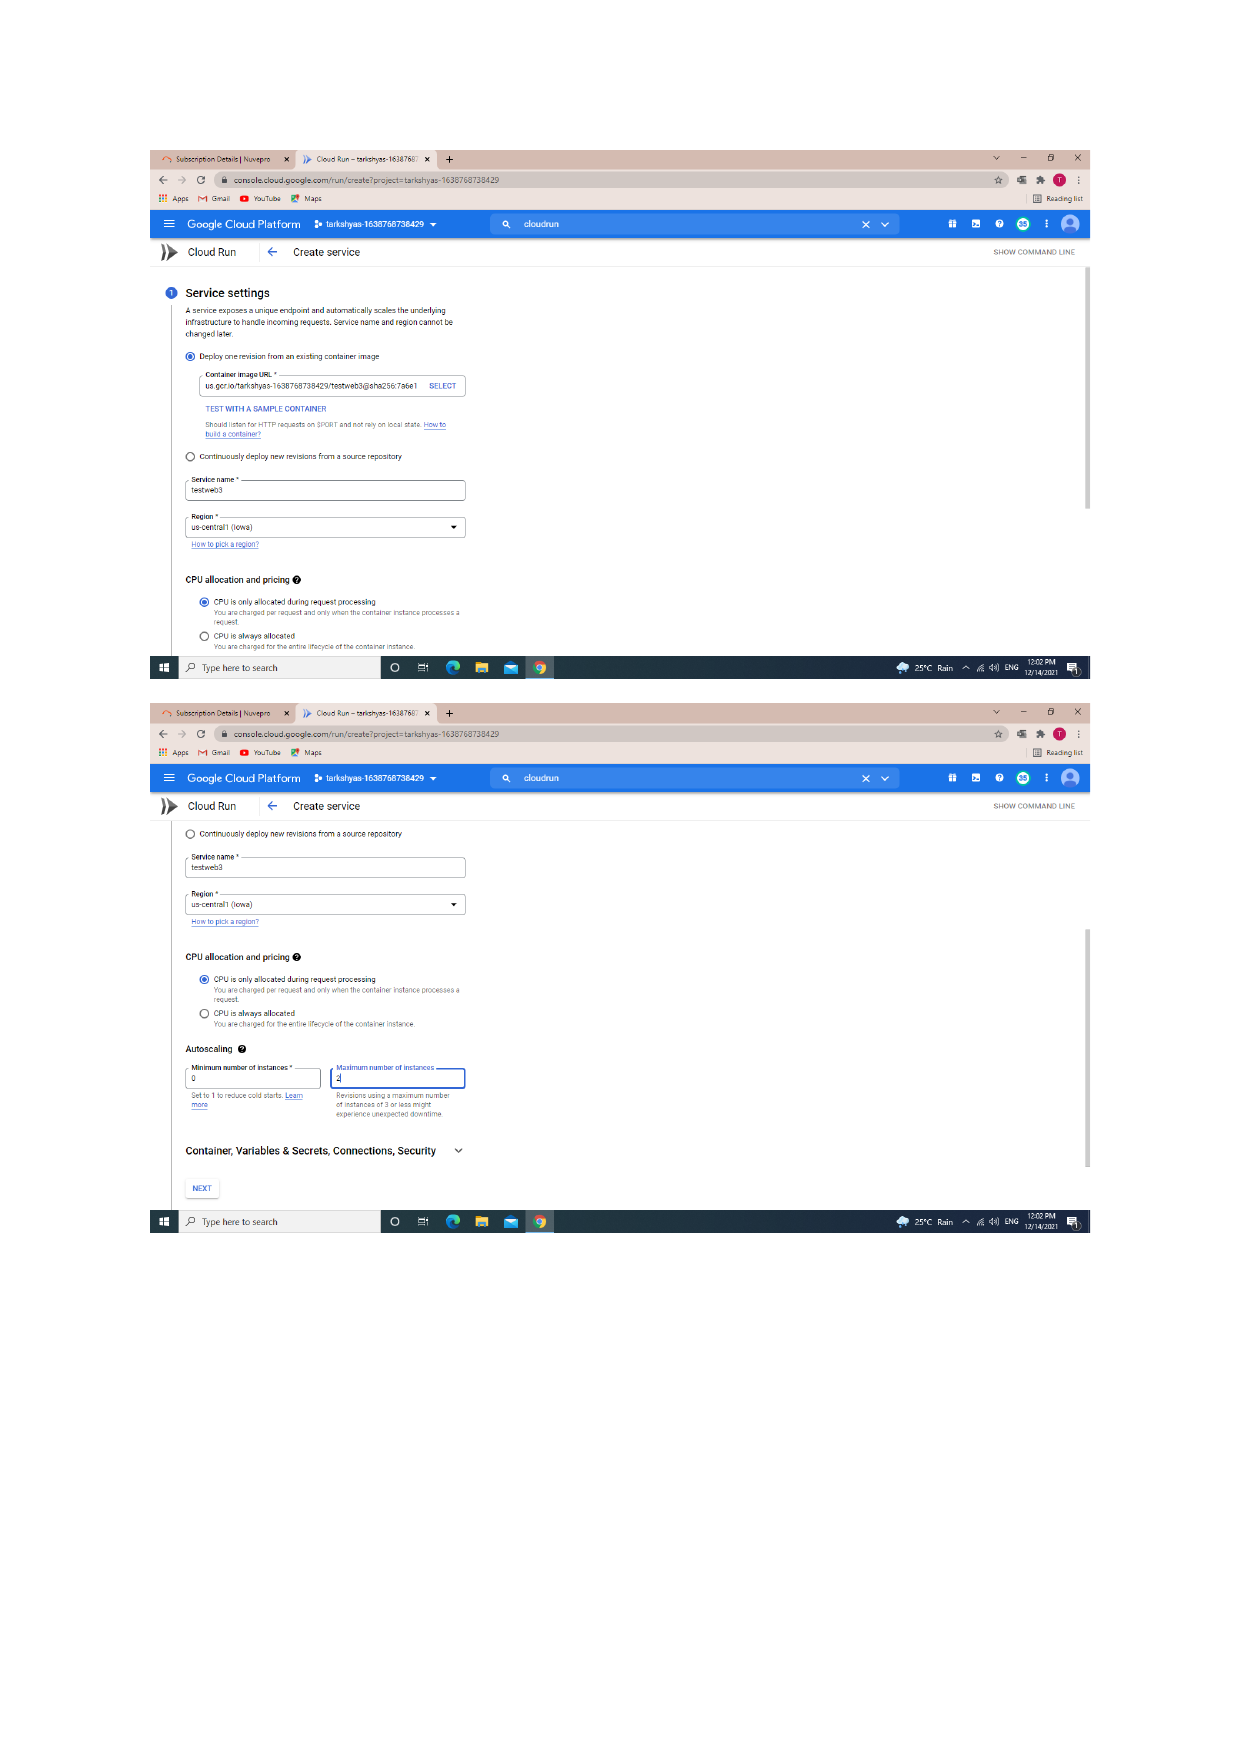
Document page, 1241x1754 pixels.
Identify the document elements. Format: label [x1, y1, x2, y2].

picture [150, 703, 1091, 1233]
picture [150, 150, 1091, 679]
